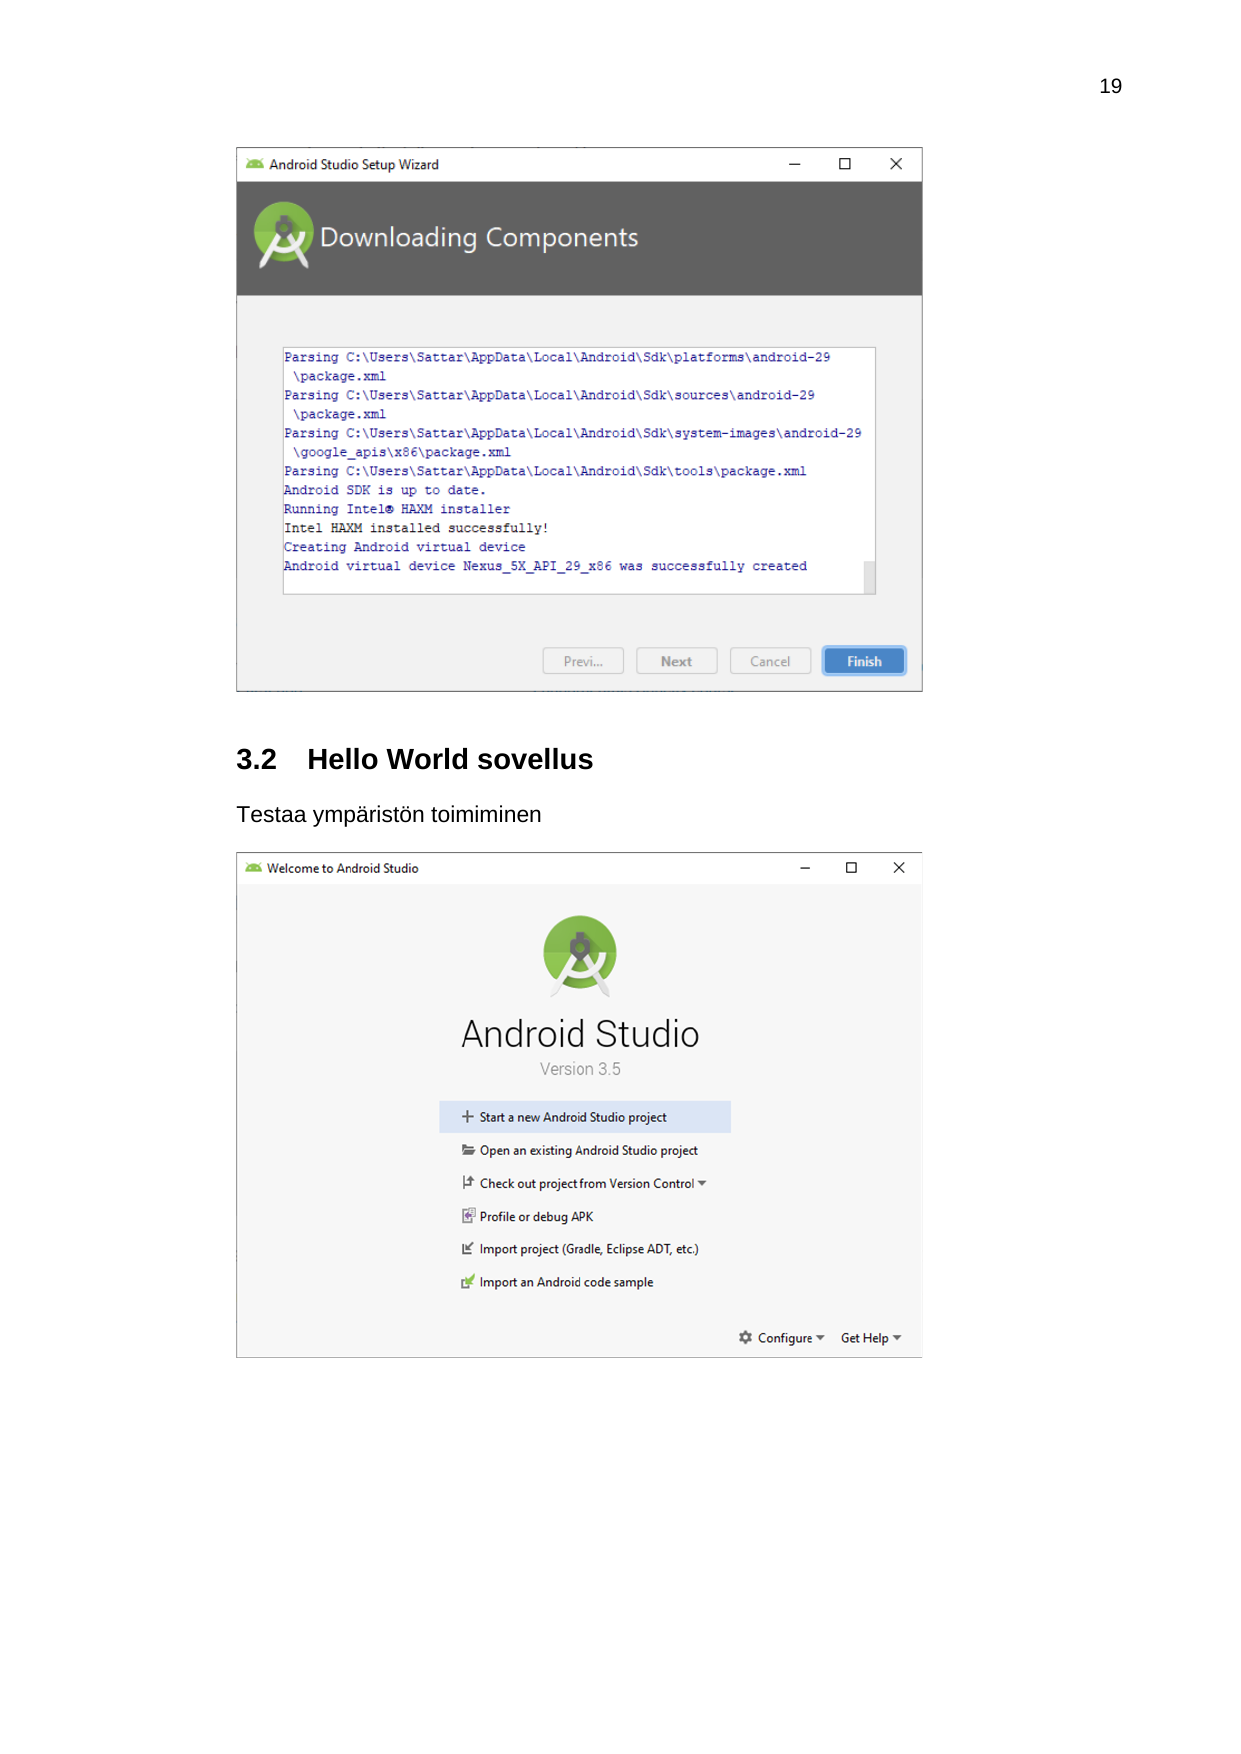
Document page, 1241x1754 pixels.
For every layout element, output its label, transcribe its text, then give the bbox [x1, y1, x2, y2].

picture [236, 147, 923, 692]
subtitle Hello World sovellus [236, 742, 1122, 776]
text Testaa ympäristön toimiminen [236, 801, 1122, 827]
picture [236, 852, 923, 1358]
